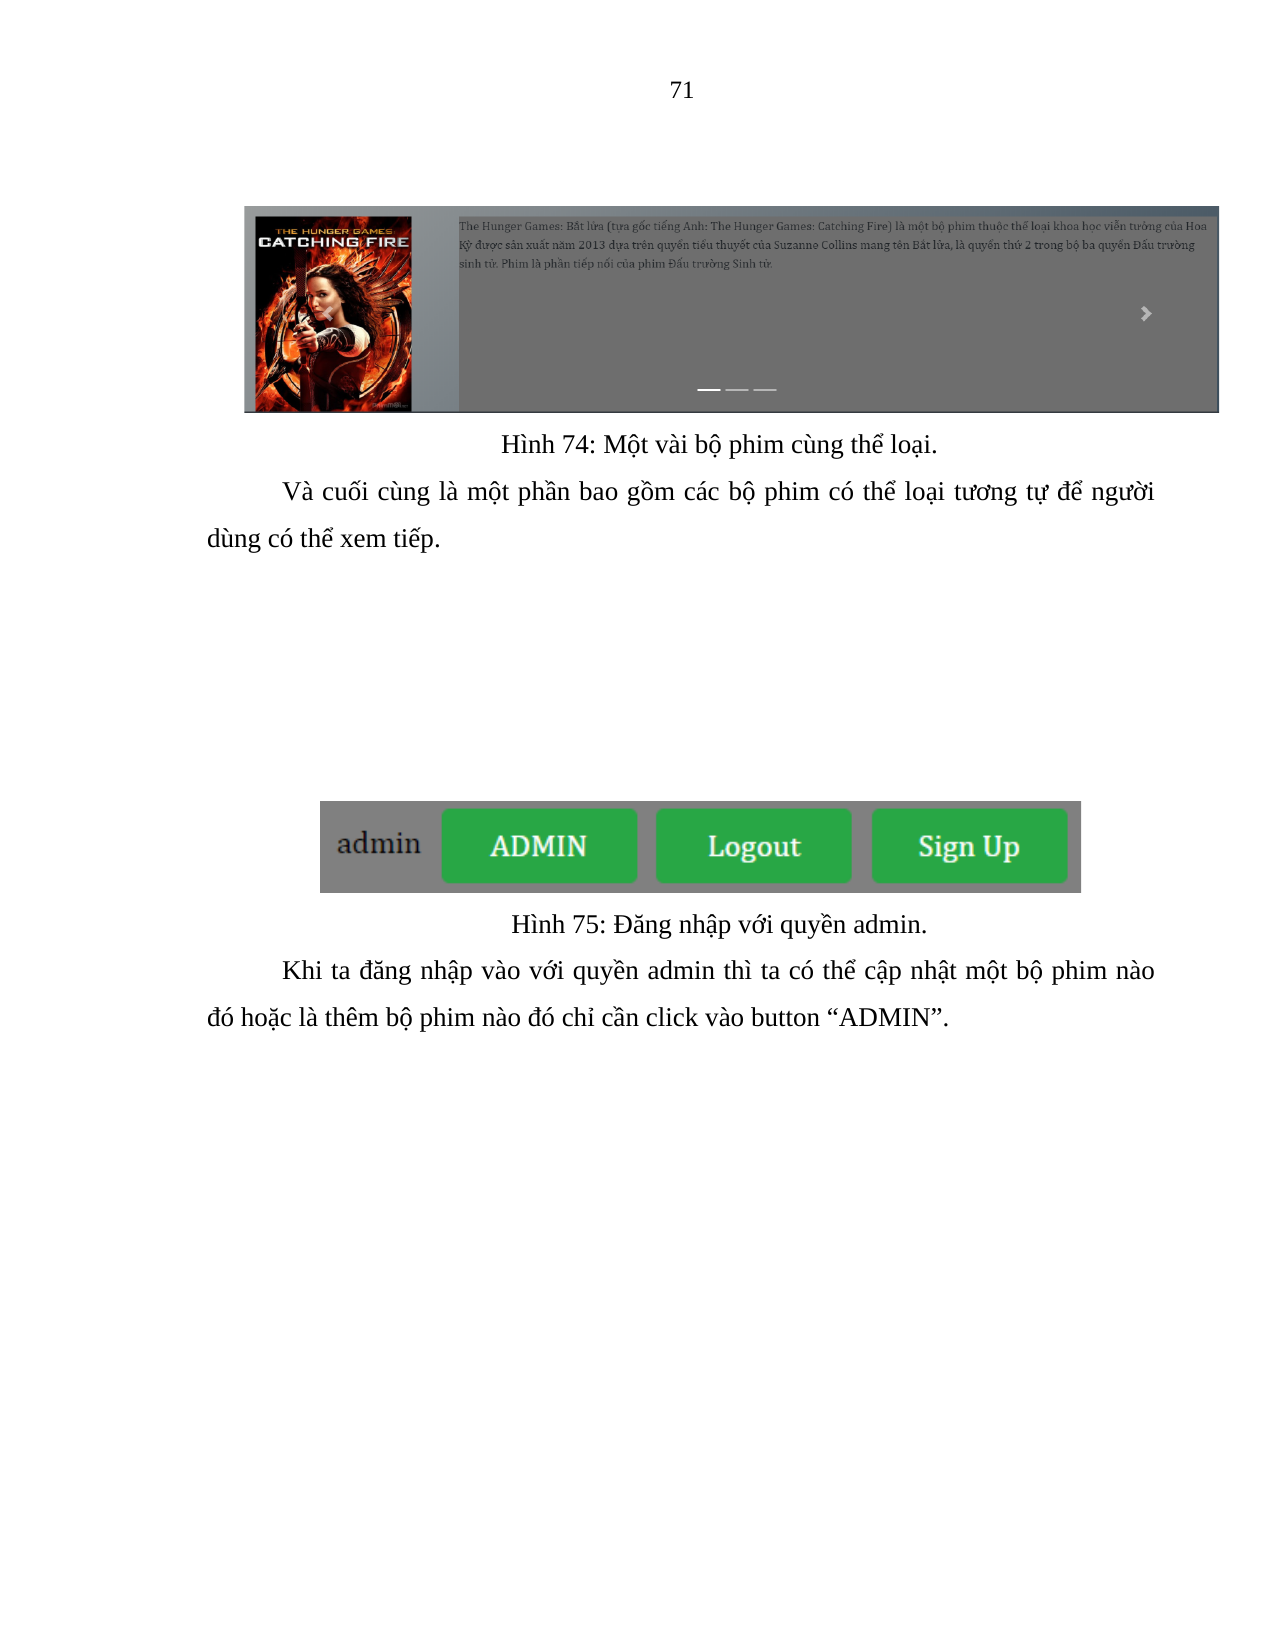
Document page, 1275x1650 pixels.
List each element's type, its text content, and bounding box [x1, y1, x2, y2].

picture [244, 206, 1220, 413]
picture [320, 801, 1082, 893]
text Hình 74: Một vài bộ phim cùng thể loại. [207, 428, 1157, 459]
text Hình 75: Đăng nhập với quyền admin. [207, 908, 1157, 939]
text Khi ta đăng nhập vào với quyền admin thì ta có thể cập nhật một bộ phim nào đó hoặc là thêm bộ phim nào đó chỉ cần click vào button “ADMIN”. [207, 954, 1157, 1032]
text Và cuối cùng là một phần bao gồm các bộ phim có thể loại tương tự để người dùng có thể xem tiếp. [207, 475, 1157, 553]
